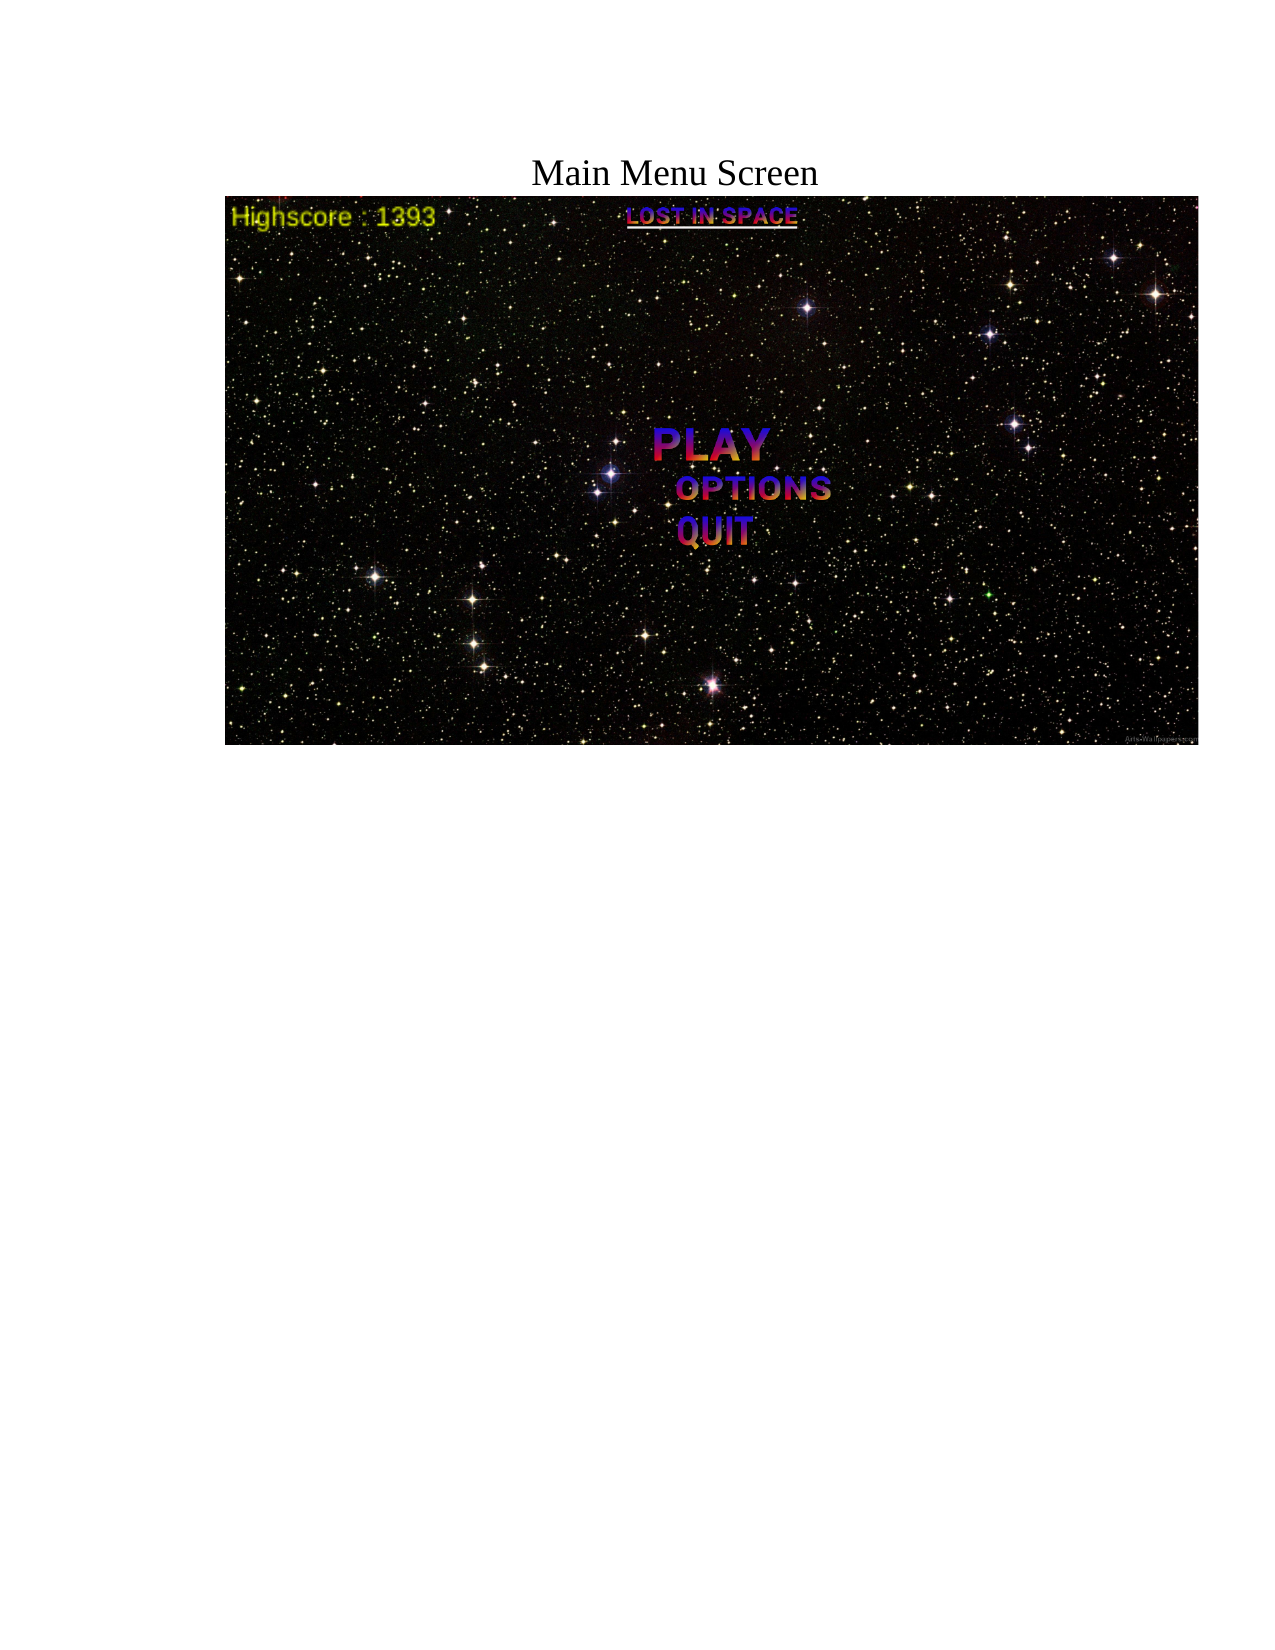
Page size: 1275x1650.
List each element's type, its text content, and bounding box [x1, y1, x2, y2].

list Main Menu Screen [225, 150, 1125, 193]
picture [225, 196, 1199, 745]
